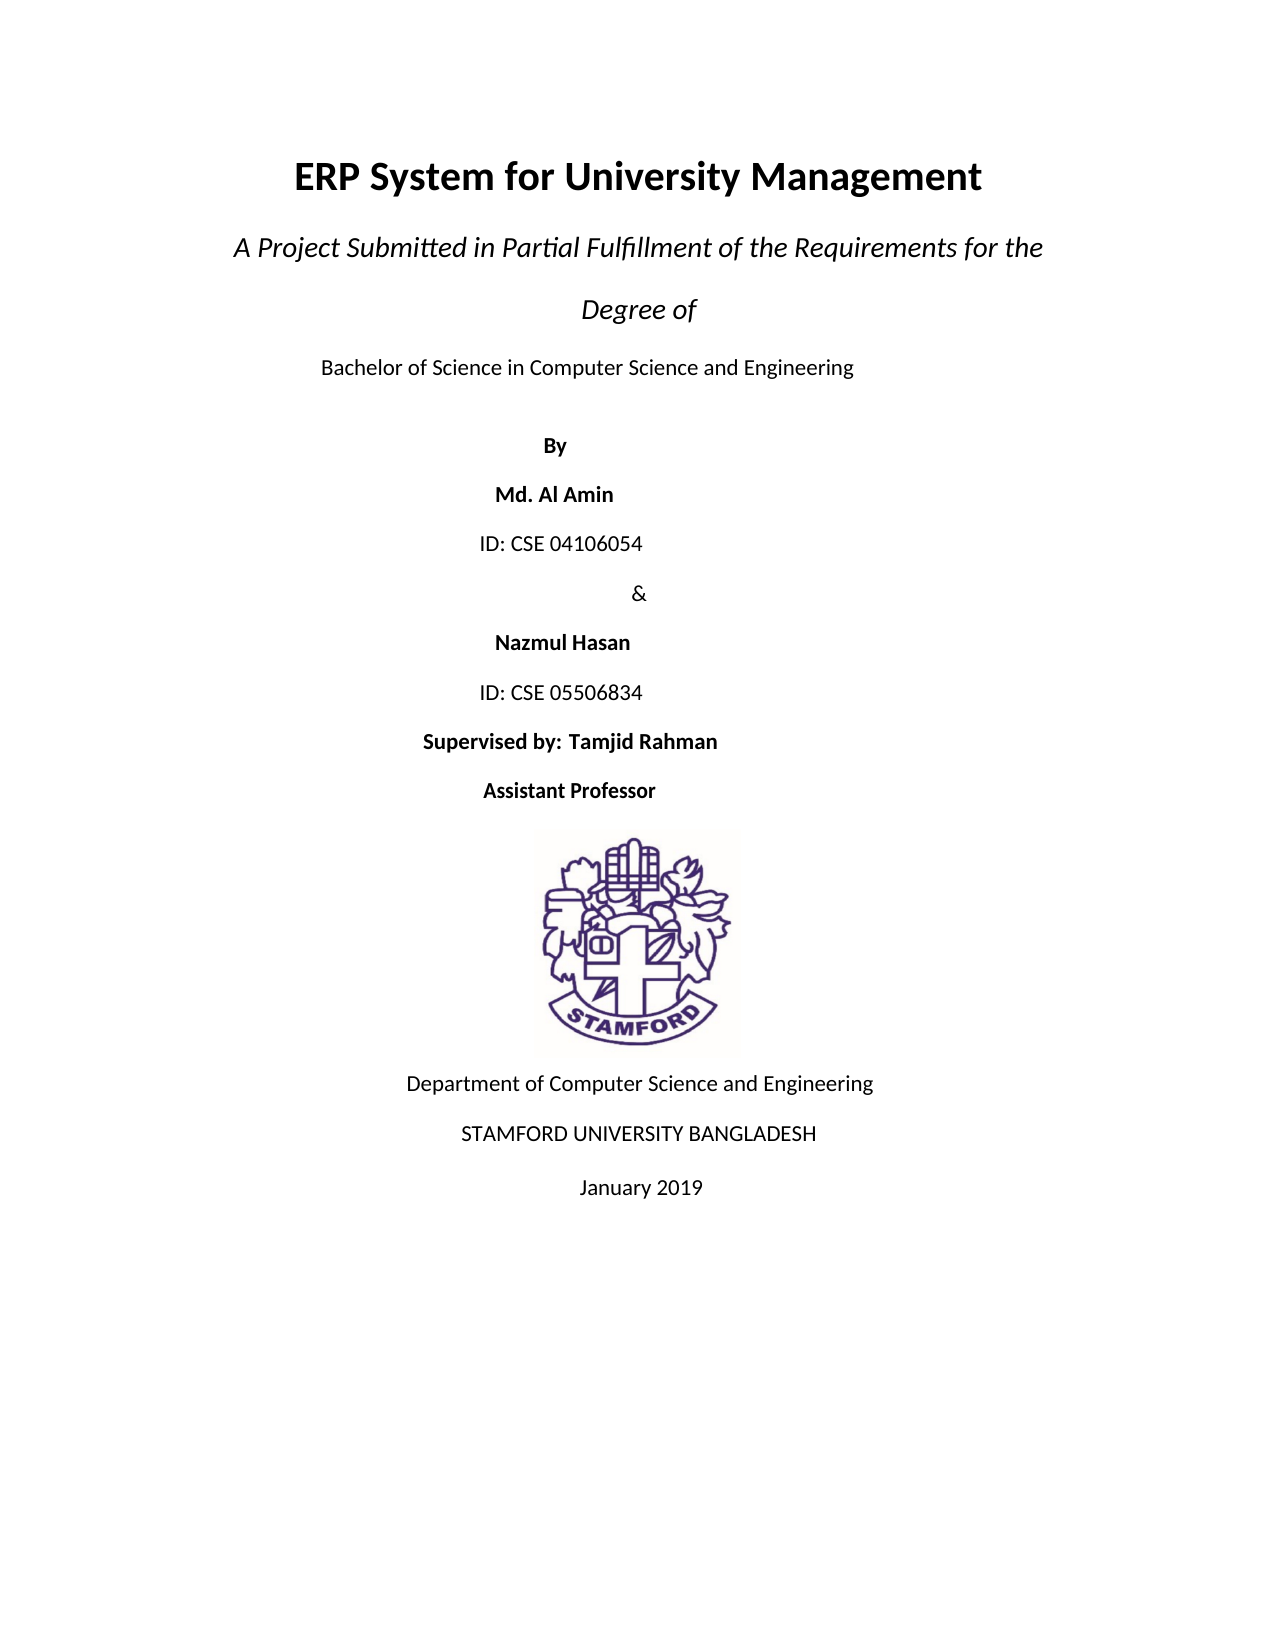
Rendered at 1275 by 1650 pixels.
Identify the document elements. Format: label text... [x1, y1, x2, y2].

text January 2019 [151, 1173, 1127, 1201]
text Nazmul Hasan [150, 628, 813, 657]
text Supervised by: Tamjid Rahman [160, 727, 1125, 755]
text Assistant Professor [160, 776, 1125, 804]
text & [151, 579, 1127, 607]
picture [533, 829, 742, 1058]
text By [150, 431, 1127, 459]
text Degree of [151, 291, 1127, 327]
text Bachelor of Science in Computer Science and Engineering [151, 353, 1127, 381]
text STAMFORD UNIVERSITY BANGLADESH [151, 1119, 1127, 1147]
text A Project Submitted in Partial Fulfillment of the Requirements for the [151, 229, 1127, 265]
text ERP System for University Management [150, 150, 1127, 201]
text ID: CSE 05506834 [150, 678, 1125, 706]
text ID: CSE 04106054 [150, 529, 813, 557]
text Department of Computer Science and Engineering [150, 1069, 1125, 1097]
text Md. Al Amin [150, 480, 813, 508]
